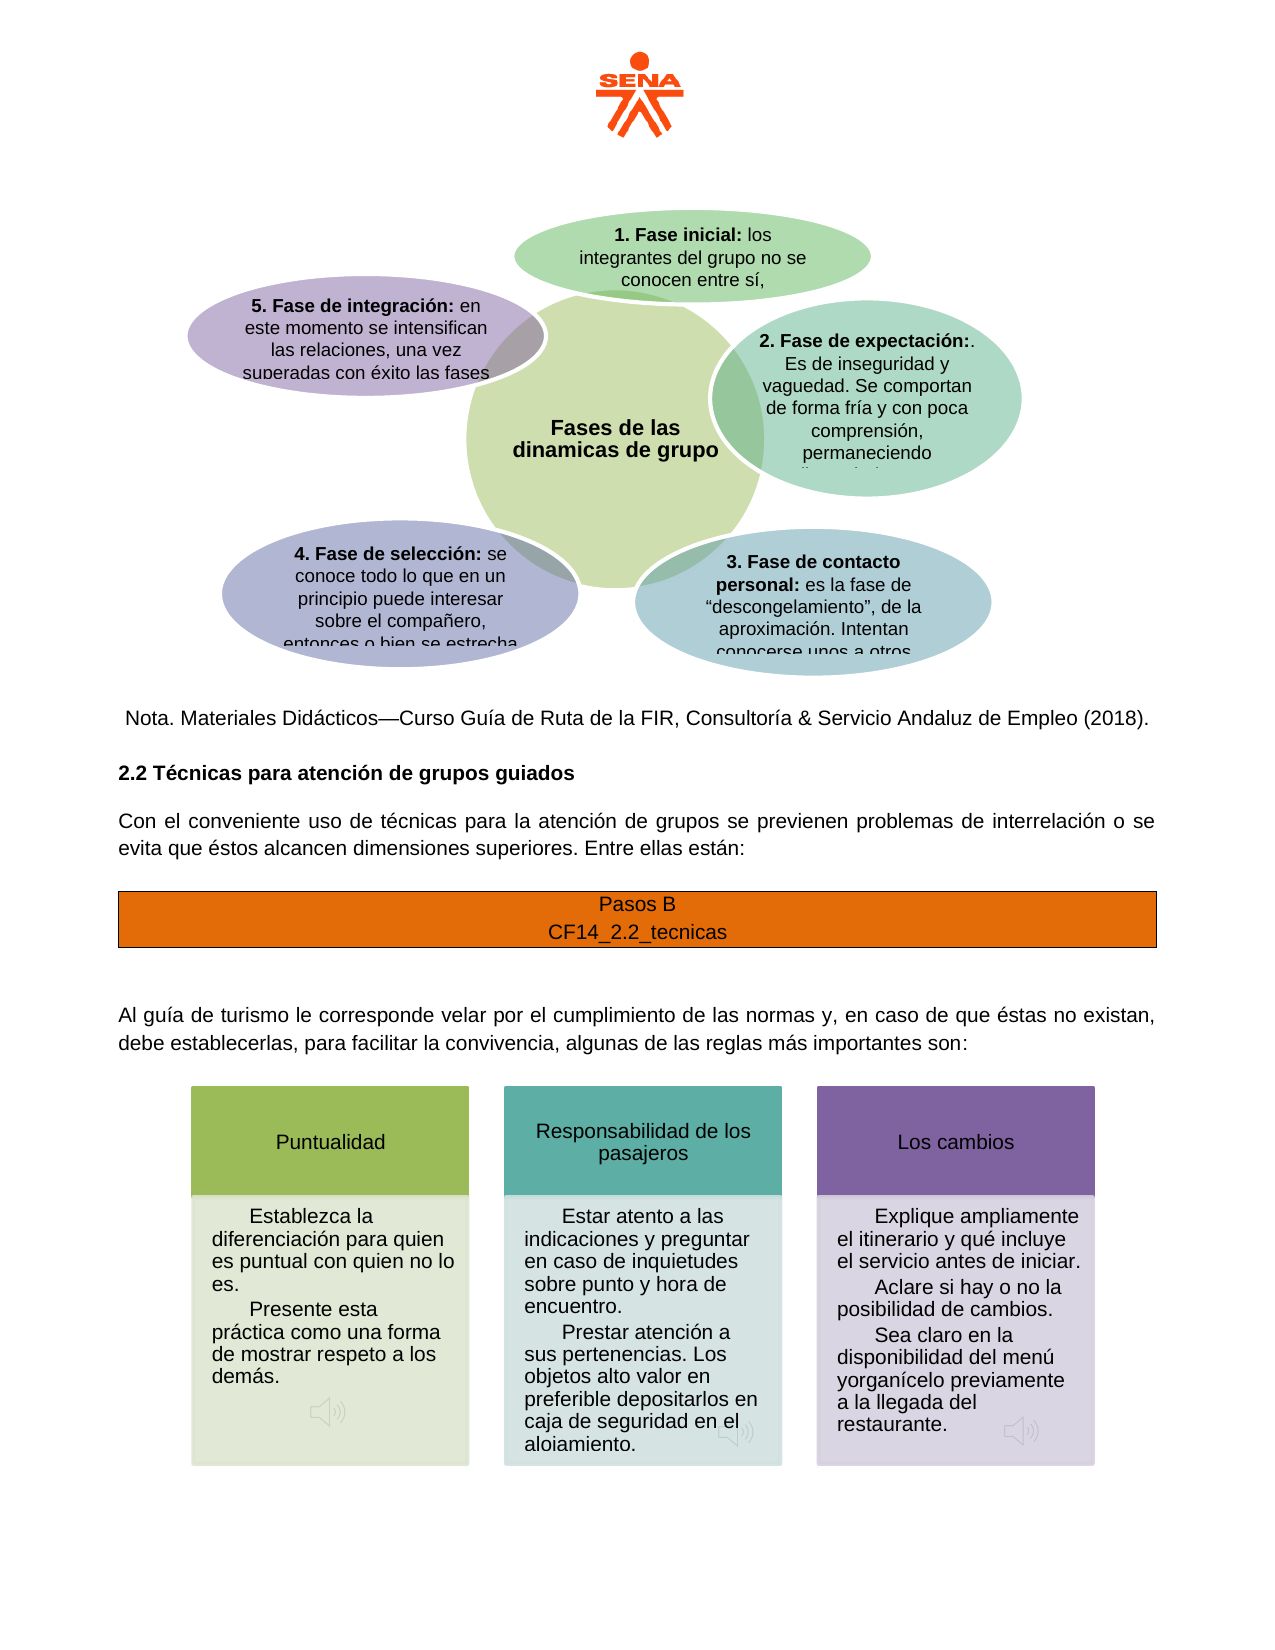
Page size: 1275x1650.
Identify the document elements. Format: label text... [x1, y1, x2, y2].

text Con el conveniente uso de técnicas para la atención de grupos se previenen problemas de interrelación o se evita que éstos alcancen dimensiones superiores. Entre ellas están: [118, 809, 1157, 860]
text Nota. Materiales Didácticos—Curso Guía de Ruta de la FIR, Consultoría & Servicio Andaluz de Empleo (2018). [118, 706, 1157, 730]
text 2.2 Técnicas para atención de grupos guiados [118, 761, 1157, 785]
picture [585, 48, 690, 142]
table_header Pasos B CF14_2.2_tecnicas [119, 892, 1156, 947]
text Al guía de turismo le corresponde velar por el cumplimiento de las normas y, en caso de que éstas no existan, debe establecerlas, para facilitar la convivencia, algunas de las reglas más importantes son: [118, 1003, 1157, 1055]
